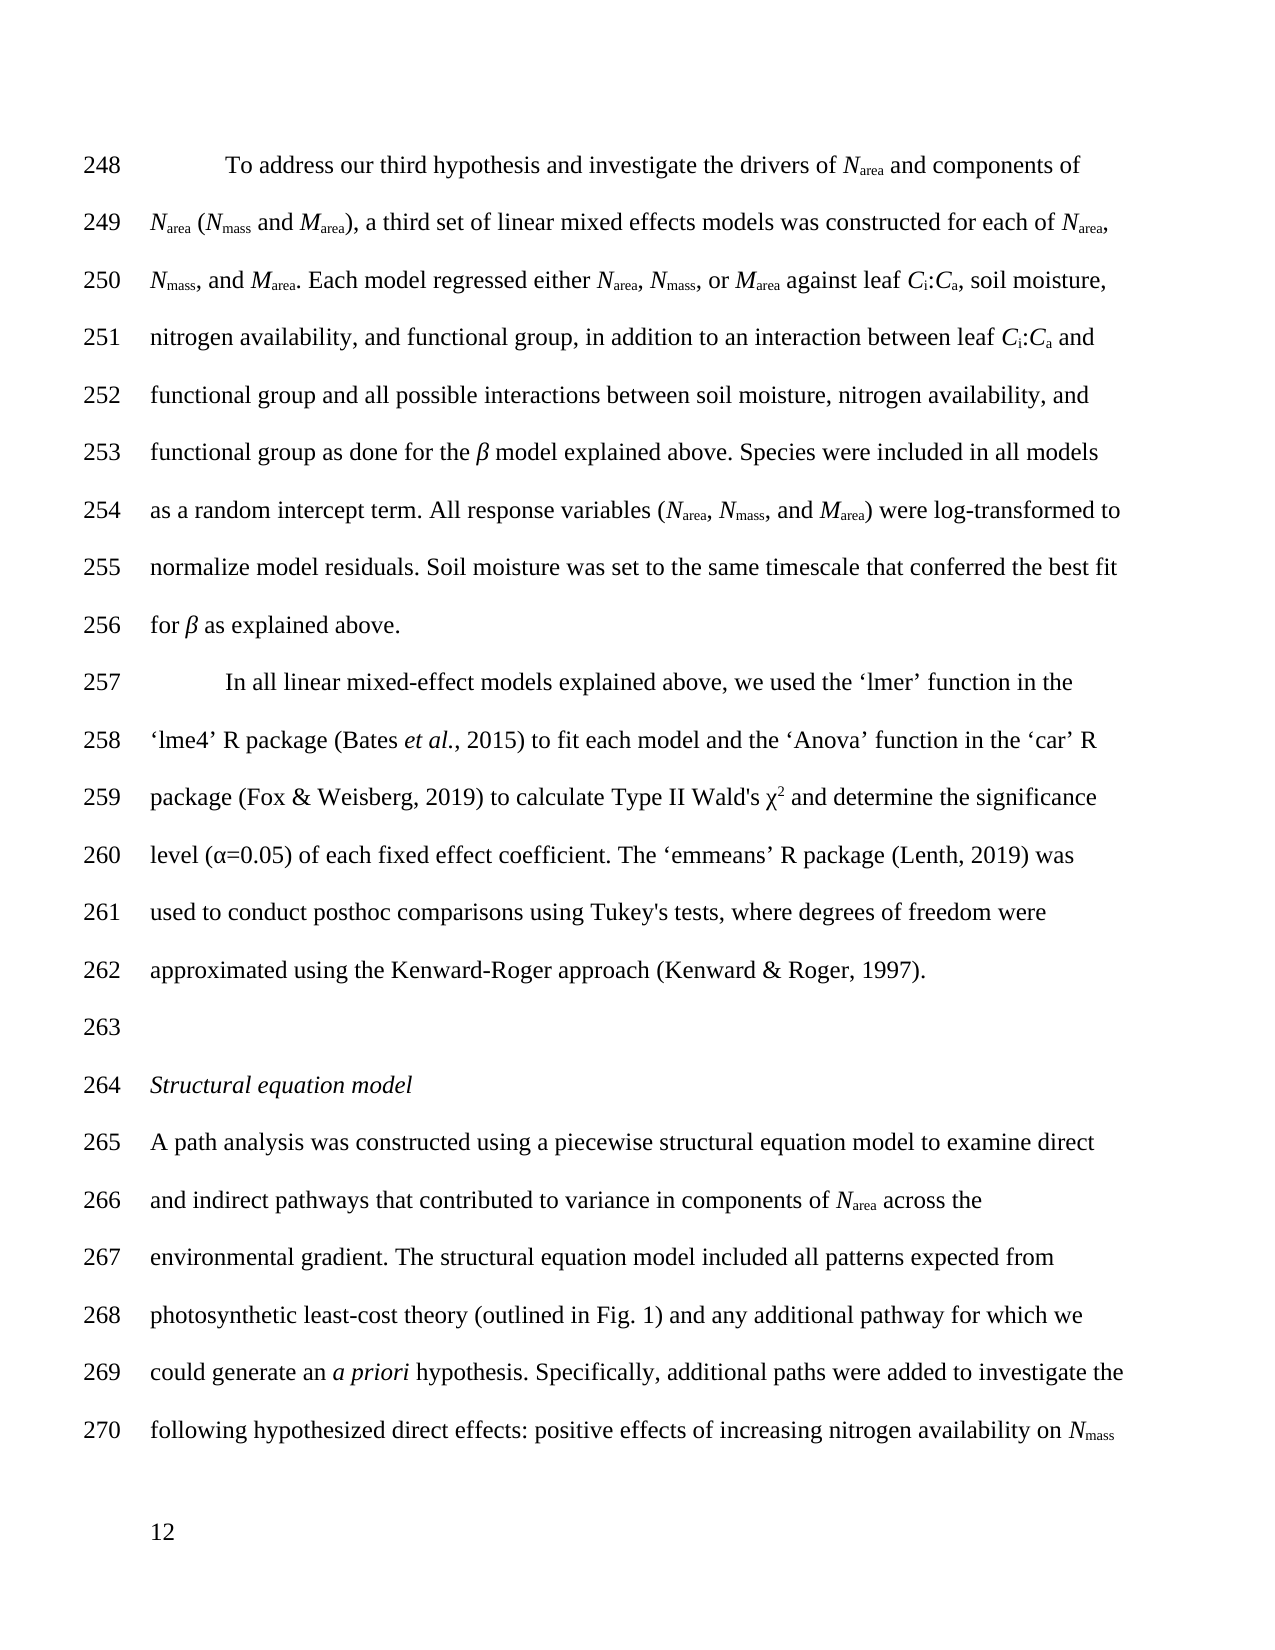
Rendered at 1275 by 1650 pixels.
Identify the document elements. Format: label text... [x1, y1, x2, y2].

text In all linear mixed-effect models explained above, we used the ‘lmer’ function in the ‘lme4’ R package to fit each model and the ‘Anova’ function in the ‘car’ R package to calculate Type II Wald's χ2 and determine the significance level (α=0.05) of each fixed effect coefficient. The ‘emmeans’ R package was used to conduct posthoc comparisons using Tukey's tests, where degrees of freedom were approximated using the Kenward-Roger approach . [150, 667, 1125, 984]
text Structural equation model [150, 1070, 1125, 1099]
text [150, 1127, 1125, 1444]
text To address our third hypothesis and investigate the drivers of Narea and components of Narea (Nmass and Marea), a third set of linear mixed effects models was constructed for each of Narea, Nmass, and Marea. Each model regressed either Narea, Nmass, or Marea against leaf Ci:Ca, soil moisture, nitrogen availability, and functional group, in addition to an interaction between leaf Ci:Ca and functional group and all possible interactions between soil moisture, nitrogen availability, and functional group as done for the β model explained above. Species were included in all models as a random intercept term. All response variables (Narea, Nmass, and Marea) were log-transformed to normalize model residuals. Soil moisture was set to the same timescale that conferred the best fit for β as explained above. [150, 150, 1125, 639]
